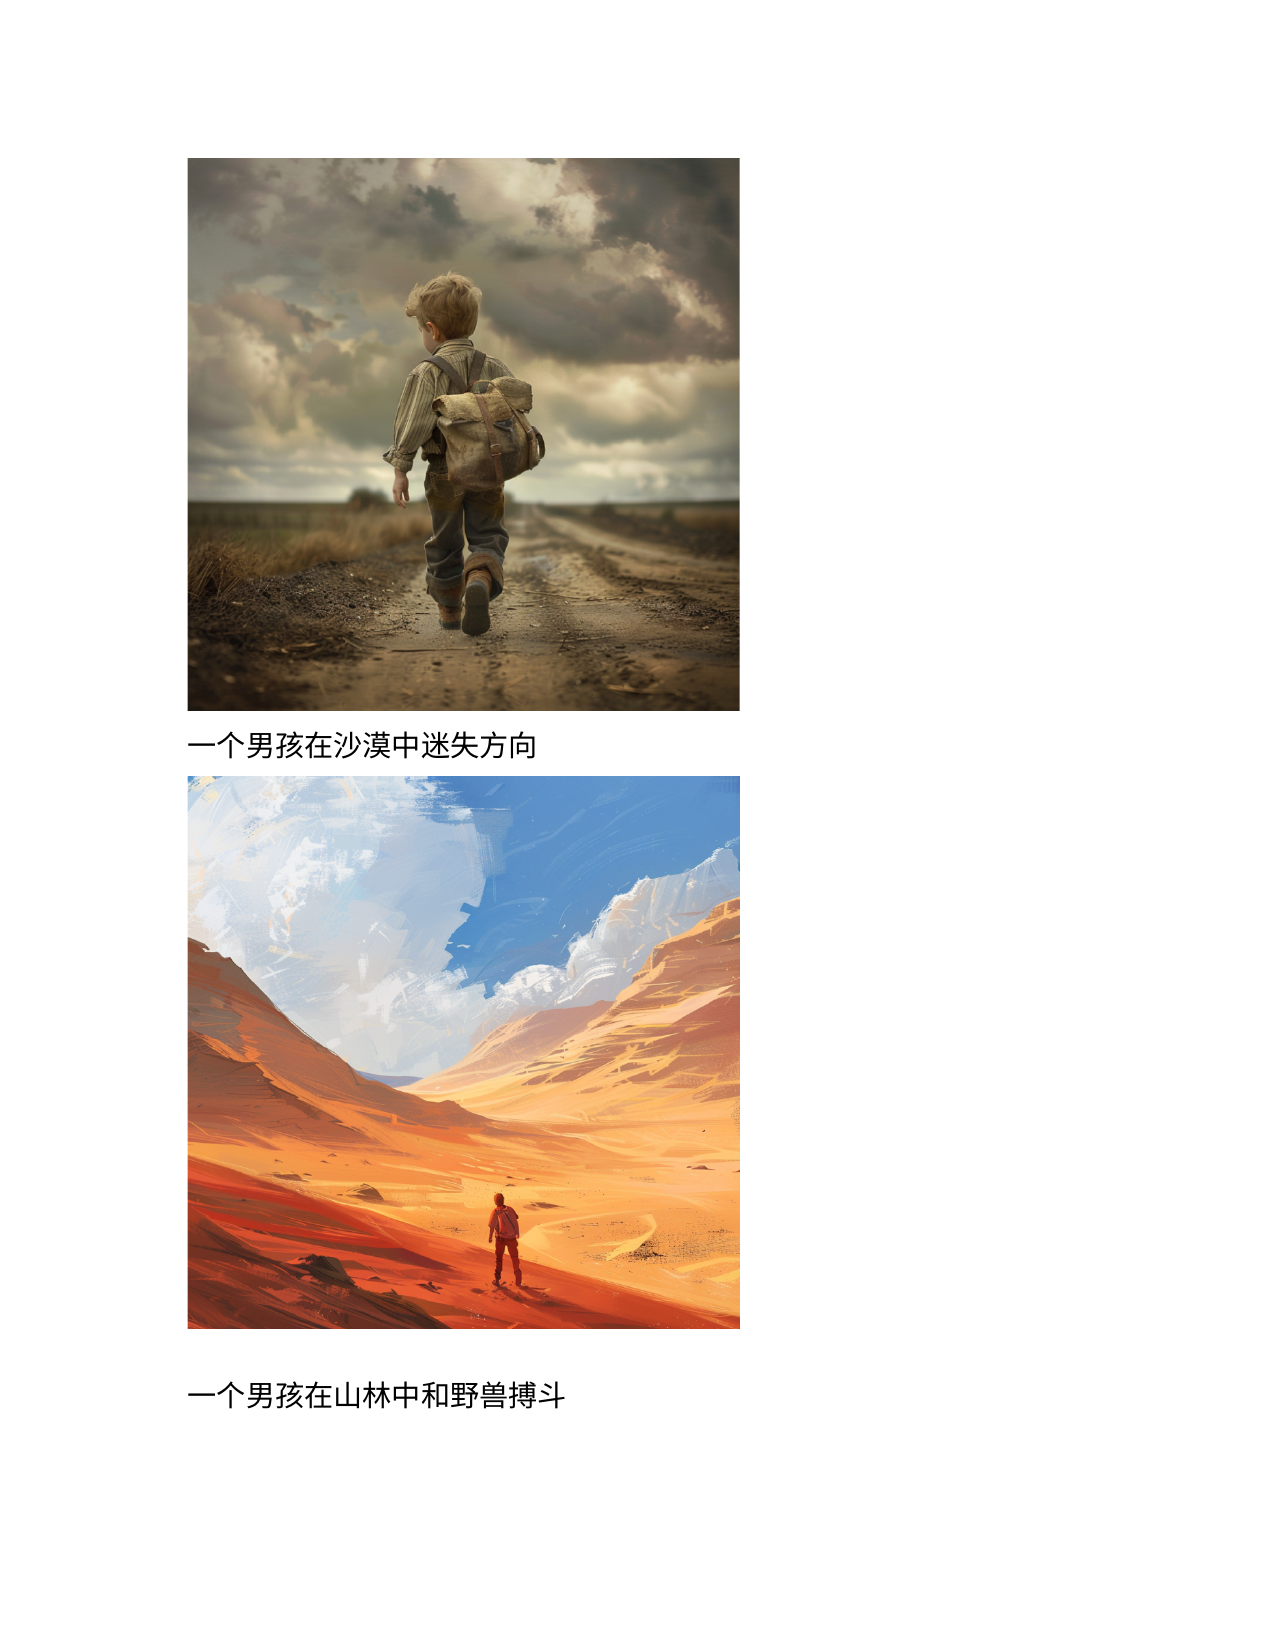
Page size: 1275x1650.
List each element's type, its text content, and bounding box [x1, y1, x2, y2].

text 一个男孩在沙漠中迷失方向 [187, 711, 1087, 776]
picture [187, 158, 740, 711]
text 一个男孩在山林中和野兽搏斗 [187, 1361, 1087, 1426]
picture [187, 776, 740, 1329]
